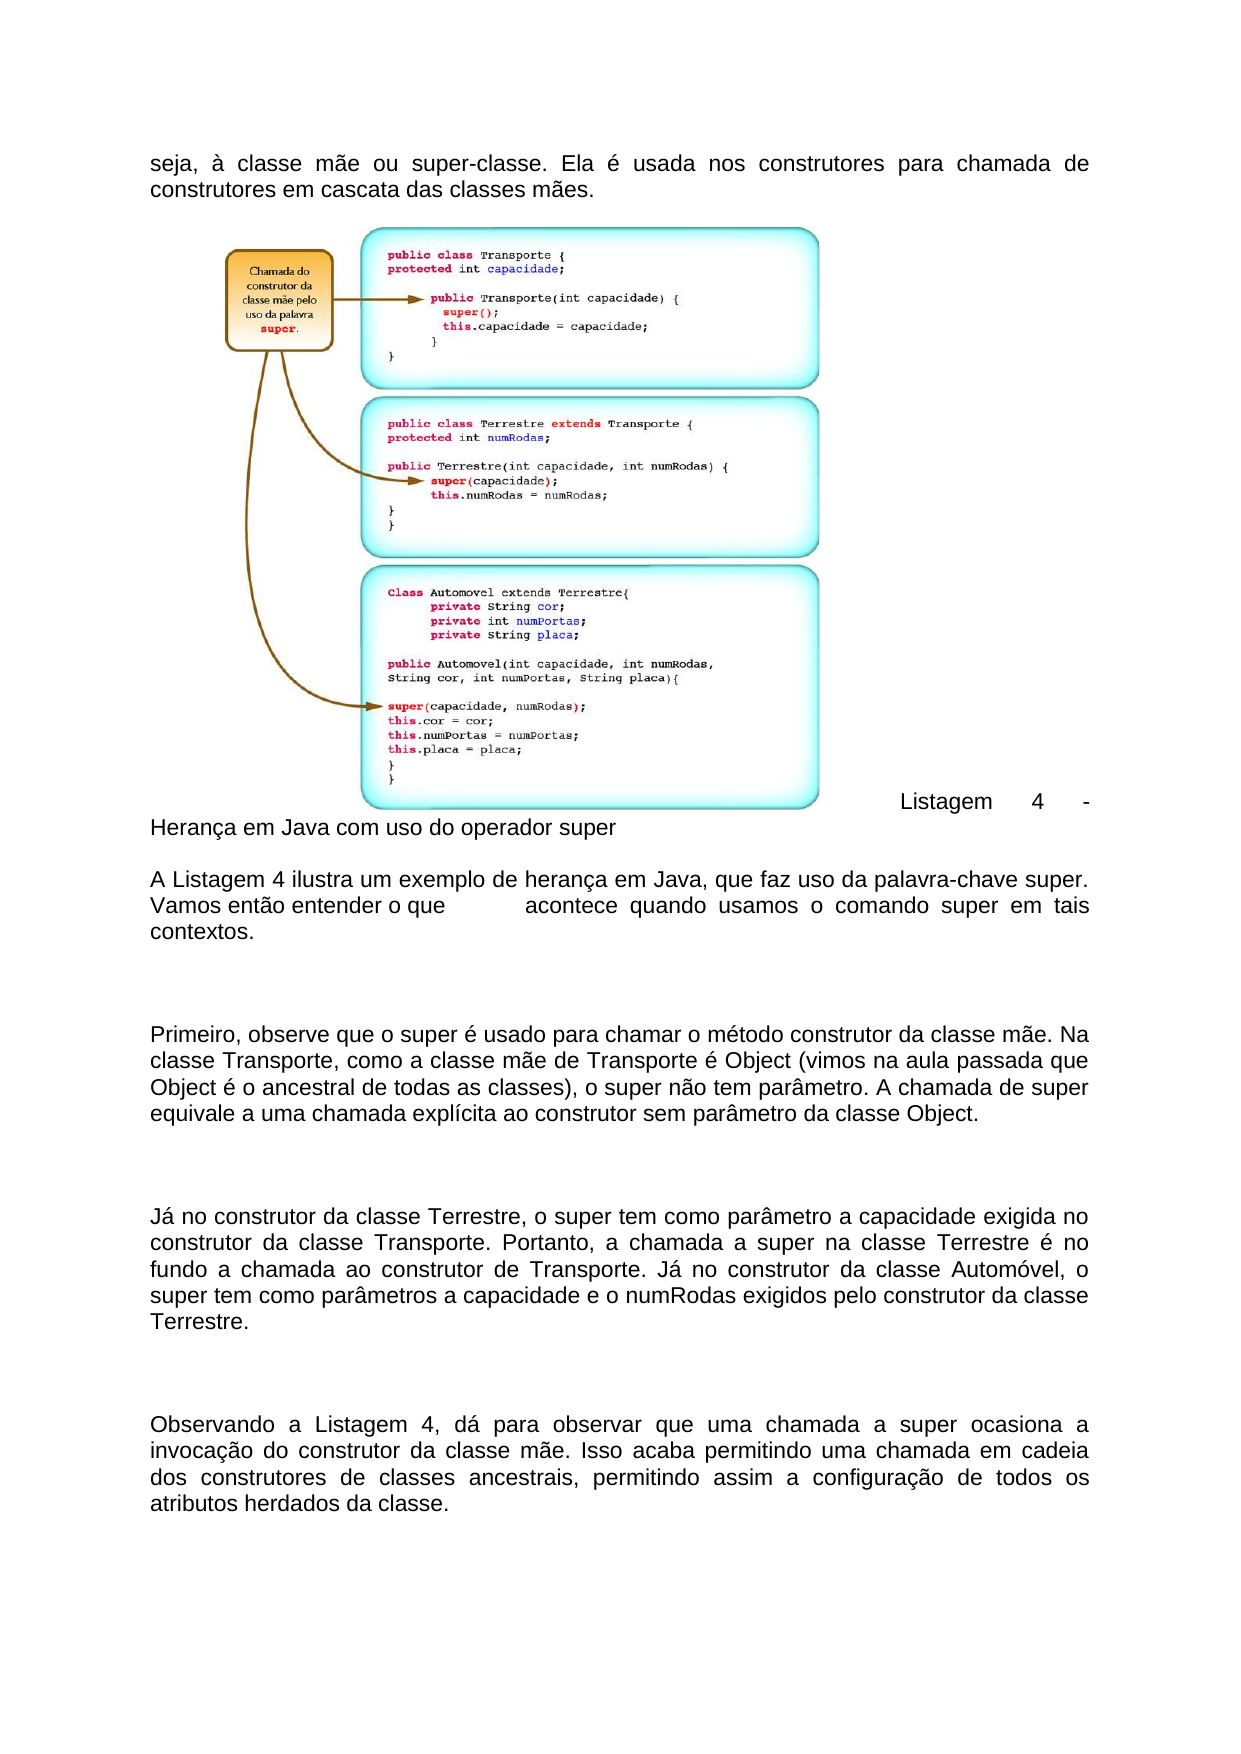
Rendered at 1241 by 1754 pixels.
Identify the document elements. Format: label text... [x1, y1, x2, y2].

text Já no construtor da classe Terrestre, o super tem como parâmetro a capacidade exigida no construtor da classe Transporte. Portanto, a chamada a super na classe Terrestre é no fundo a chamada ao construtor de Transporte. Já no construtor da classe Automóvel, o super tem como parâmetros a capacidade e o numRodas exigidos pelo construtor da classe Terrestre. [150, 1203, 1090, 1334]
picture [225, 227, 820, 810]
text Primeiro, observe que o super é usado para chamar o método construtor da classe mãe. Na classe Transporte, como a classe mãe de Transporte é Object (vimos na aula passada que Object é o ancestral de todas as classes), o super não tem parâmetro. A chamada de super equivale a uma chamada explícita ao construtor sem parâmetro da classe Object. [150, 1021, 1090, 1126]
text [150, 150, 1090, 203]
text Observando a Listagem 4, dá para observar que uma chamada a super ocasiona a invocação do construtor da classe mãe. Isso acaba permitindo uma chamada em cadeia dos construtores de classes ancestrais, permitindo assim a configuração de todos os atributos herdados da classe. [150, 1411, 1090, 1516]
text A Listagem 4 ilustra um exemplo de herança em Java, que faz uso da palavra-chave super. Vamos então entender o que acontece quando usamos o comando super em tais contextos. [150, 866, 1090, 945]
